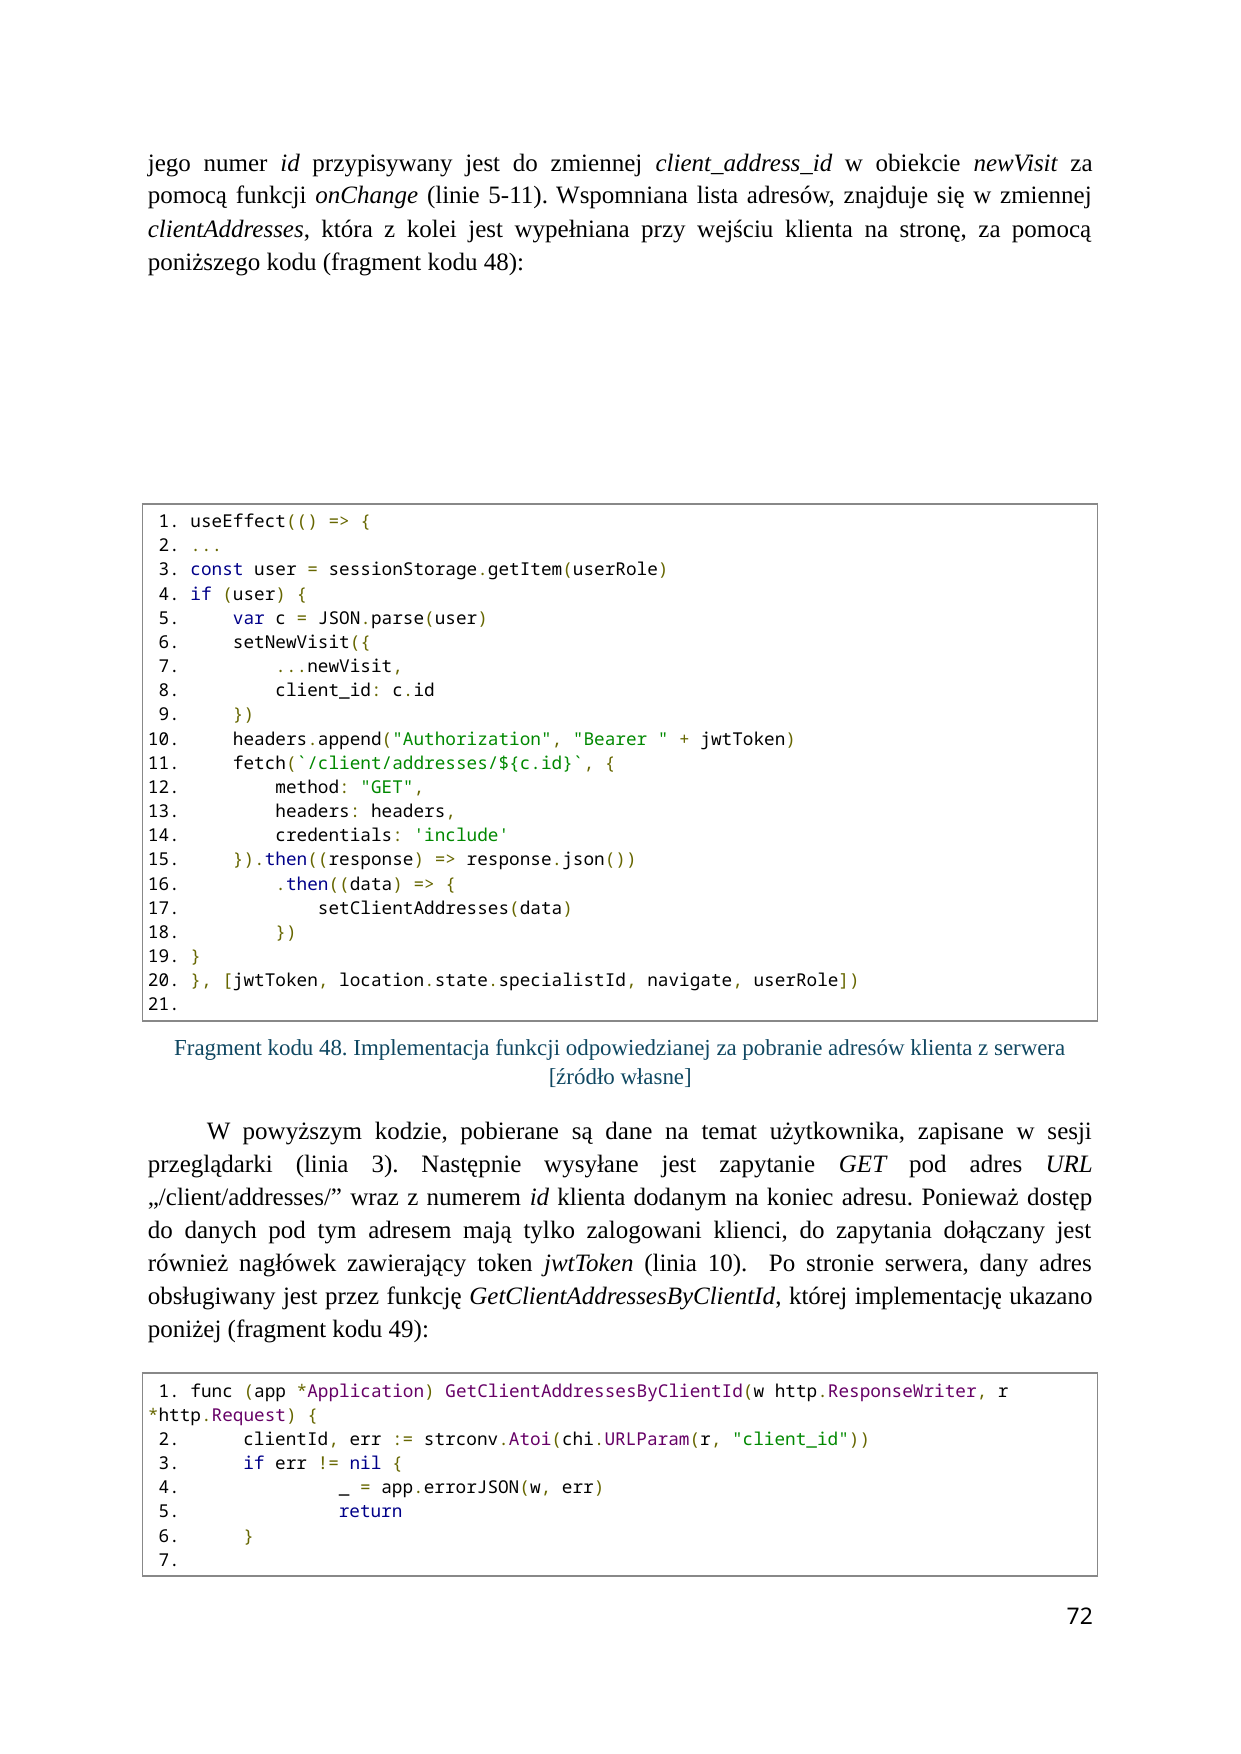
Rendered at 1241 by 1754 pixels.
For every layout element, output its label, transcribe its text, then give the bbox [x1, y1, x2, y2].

text 11. fetch(`/client/addresses/${c.id}`, { [148, 750, 1093, 774]
text 13. headers: headers, [148, 798, 1093, 823]
text 4. _ = app.errorJSON(w, err) [148, 1475, 1093, 1499]
text 1. useEffect(() => { [143, 505, 1097, 533]
text 2. ... [148, 533, 1093, 557]
text 5. var c = JSON.parse(user) [148, 605, 1093, 629]
text 8. client_id: c.id [148, 678, 1093, 702]
text 5. return [148, 1499, 1093, 1523]
text 16. .then((data) => { [148, 871, 1093, 895]
text 19. } [148, 943, 1093, 968]
text W powyższym kodzie, pobierane są dane na temat użytkownika, zapisane w sesji przeglądarki (linia 3). Następnie wysyłane jest zapytanie GET pod adres URL „/client/addresses/” wraz z numerem id klienta dodanym na koniec adresu. Ponieważ dostęp do danych pod tym adresem mają tylko zalogowani klienci, do zapytania dołączany jest również nagłówek zawierający token jwtToken (linia 10). Po stronie serwera, dany adres obsługiwany jest przez funkcję GetClientAddressesByClientId, której implementację ukazano poniżej (fragment kodu 49): [148, 1116, 1093, 1343]
text 15. }).then((response) => response.json()) [148, 847, 1093, 871]
text 3. const user = sessionStorage.getItem(userRole) [148, 557, 1093, 581]
text 7. ...newVisit, [148, 653, 1093, 678]
text 10. headers.append("Authorization", "Bearer " + jwtToken) [148, 726, 1093, 750]
text 14. credentials: 'include' [148, 823, 1093, 847]
text 7. [143, 1541, 1097, 1575]
text 4. if (user) { [148, 581, 1093, 605]
text 12. method: "GET", [148, 774, 1093, 798]
text Fragment kodu 48. Implementacja funkcji odpowiedzianej za pobranie adresów klienta z serwera [źródło własne] [148, 1034, 1093, 1089]
text 2. clientId, err := strconv.Atoi(chi.URLParam(r, "client_id")) [148, 1426, 1093, 1451]
text 9. }) [148, 702, 1093, 726]
text 3. if err != nil { [148, 1451, 1093, 1475]
text 20. }, [jwtToken, location.state.specialistId, navigate, userRole]) [148, 968, 1093, 986]
text 21. [143, 986, 1097, 1020]
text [148, 148, 1093, 275]
text 1. func (app *Application) GetClientAddressesByClientId(w http.ResponseWriter, r *http.Request) { [143, 1374, 1097, 1426]
text 6. setNewVisit({ [148, 629, 1093, 653]
text 17. setClientAddresses(data) [148, 895, 1093, 919]
text 18. }) [148, 919, 1093, 943]
text 6. } [148, 1523, 1093, 1541]
